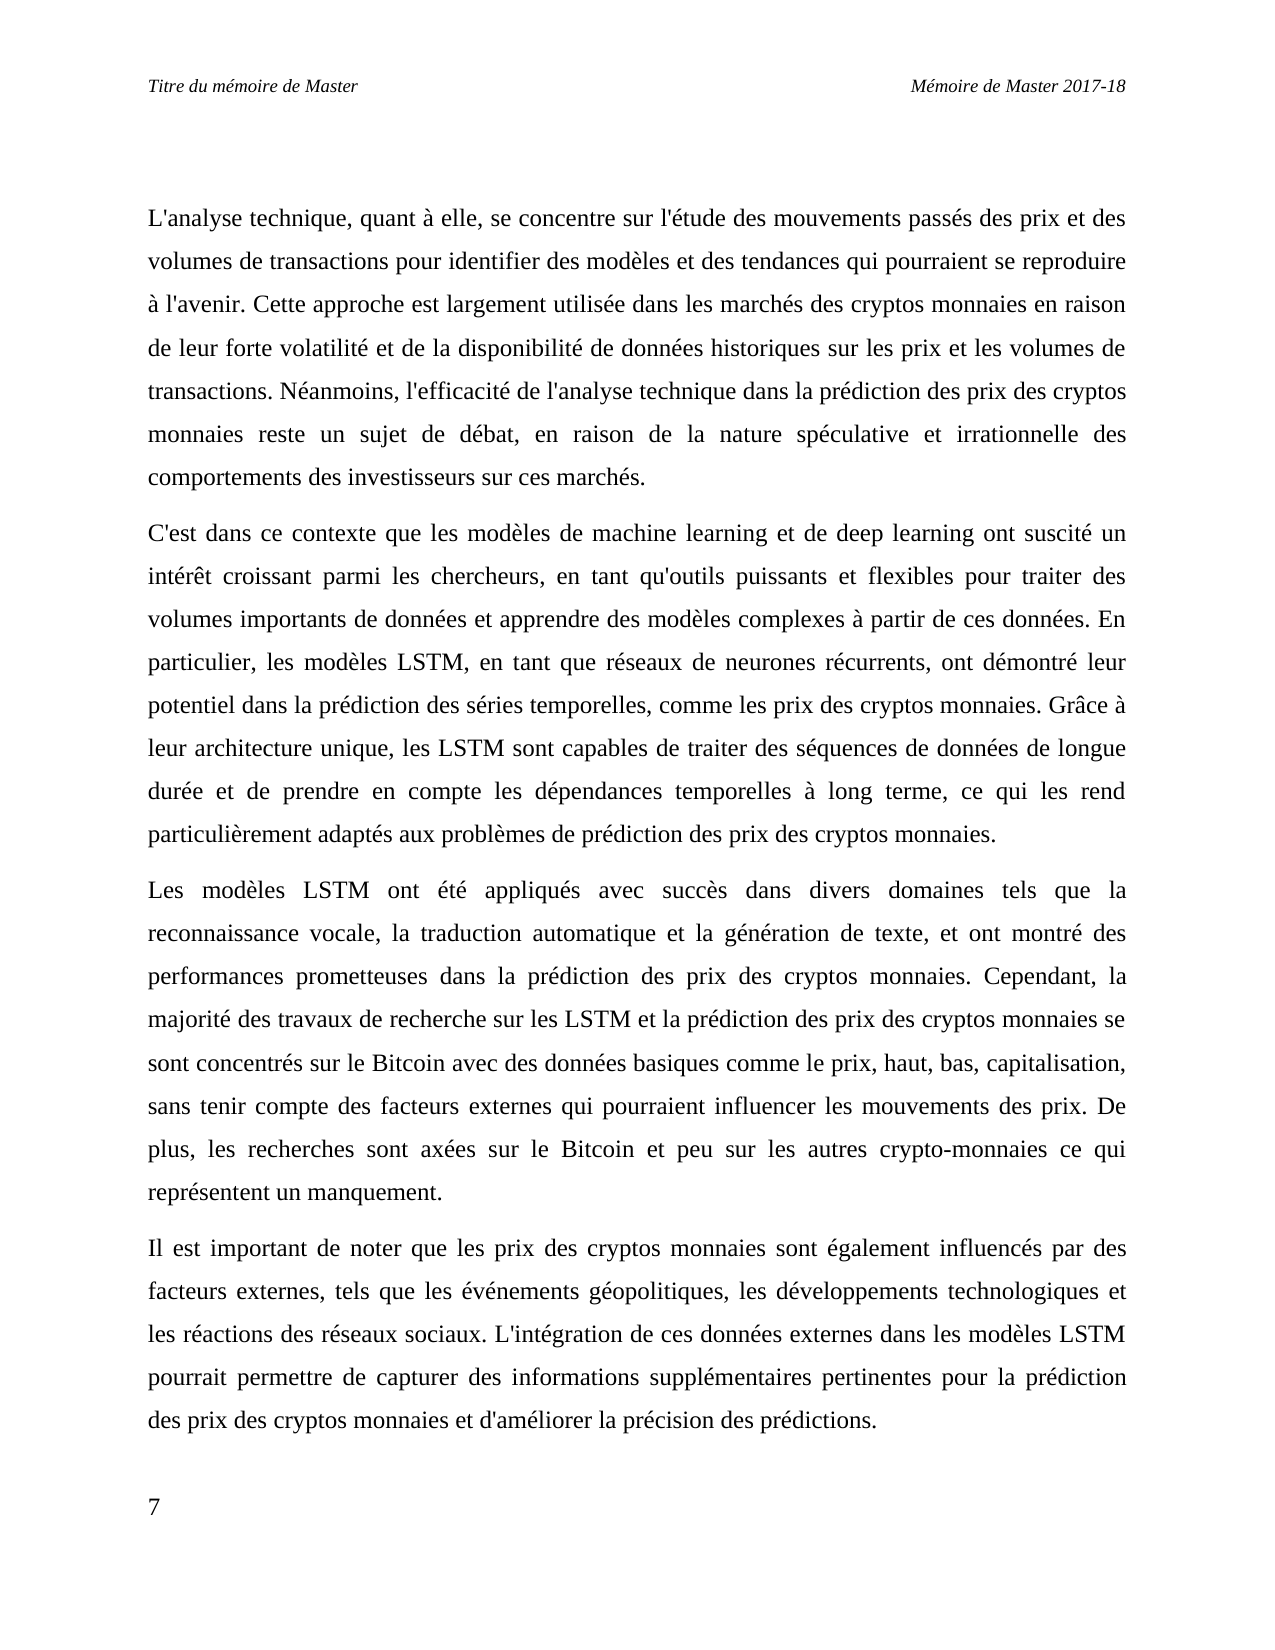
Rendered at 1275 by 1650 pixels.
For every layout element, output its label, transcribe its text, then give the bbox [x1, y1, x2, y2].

text Il est important de noter que les prix des cryptos monnaies sont également influencés par des facteurs externes, tels que les événements géopolitiques, les développements technologiques et les réactions des réseaux sociaux. L'intégration de ces données externes dans les modèles LSTM pourrait permettre de capturer des informations supplémentaires pertinentes pour la prédiction des prix des cryptos monnaies et d'améliorer la précision des prédictions. [148, 1233, 1127, 1434]
text L'analyse technique, quant à elle, se concentre sur l'étude des mouvements passés des prix et des volumes de transactions pour identifier des modèles et des tendances qui pourraient se reproduire à l'avenir. Cette approche est largement utilisée dans les marchés des cryptos monnaies en raison de leur forte volatilité et de la disponibilité de données historiques sur les prix et les volumes de transactions. Néanmoins, l'efficacité de l'analyse technique dans la prédiction des prix des cryptos monnaies reste un sujet de débat, en raison de la nature spéculative et irrationnelle des comportements des investisseurs sur ces marchés. [148, 203, 1127, 491]
text Les modèles LSTM ont été appliqués avec succès dans divers domaines tels que la reconnaissance vocale, la traduction automatique et la génération de texte, et ont montré des performances prometteuses dans la prédiction des prix des cryptos monnaies. Cependant, la majorité des travaux de recherche sur les LSTM et la prédiction des prix des cryptos monnaies se sont concentrés sur le Bitcoin avec des données basiques comme le prix, haut, bas, capitalisation, sans tenir compte des facteurs externes qui pourraient influencer les mouvements des prix. De plus, les recherches sont axées sur le Bitcoin et peu sur les autres crypto-monnaies ce qui représentent un manquement. [148, 875, 1127, 1206]
text C'est dans ce contexte que les modèles de machine learning et de deep learning ont suscité un intérêt croissant parmi les chercheurs, en tant qu'outils puissants et flexibles pour traiter des volumes importants de données et apprendre des modèles complexes à partir de ces données. En particulier, les modèles LSTM, en tant que réseaux de neurones récurrents, ont démontré leur potentiel dans la prédiction des séries temporelles, comme les prix des cryptos monnaies. Grâce à leur architecture unique, les LSTM sont capables de traiter des séquences de données de longue durée et de prendre en compte les dépendances temporelles à long terme, ce qui les rend particulièrement adaptés aux problèmes de prédiction des prix des cryptos monnaies. [148, 518, 1127, 848]
